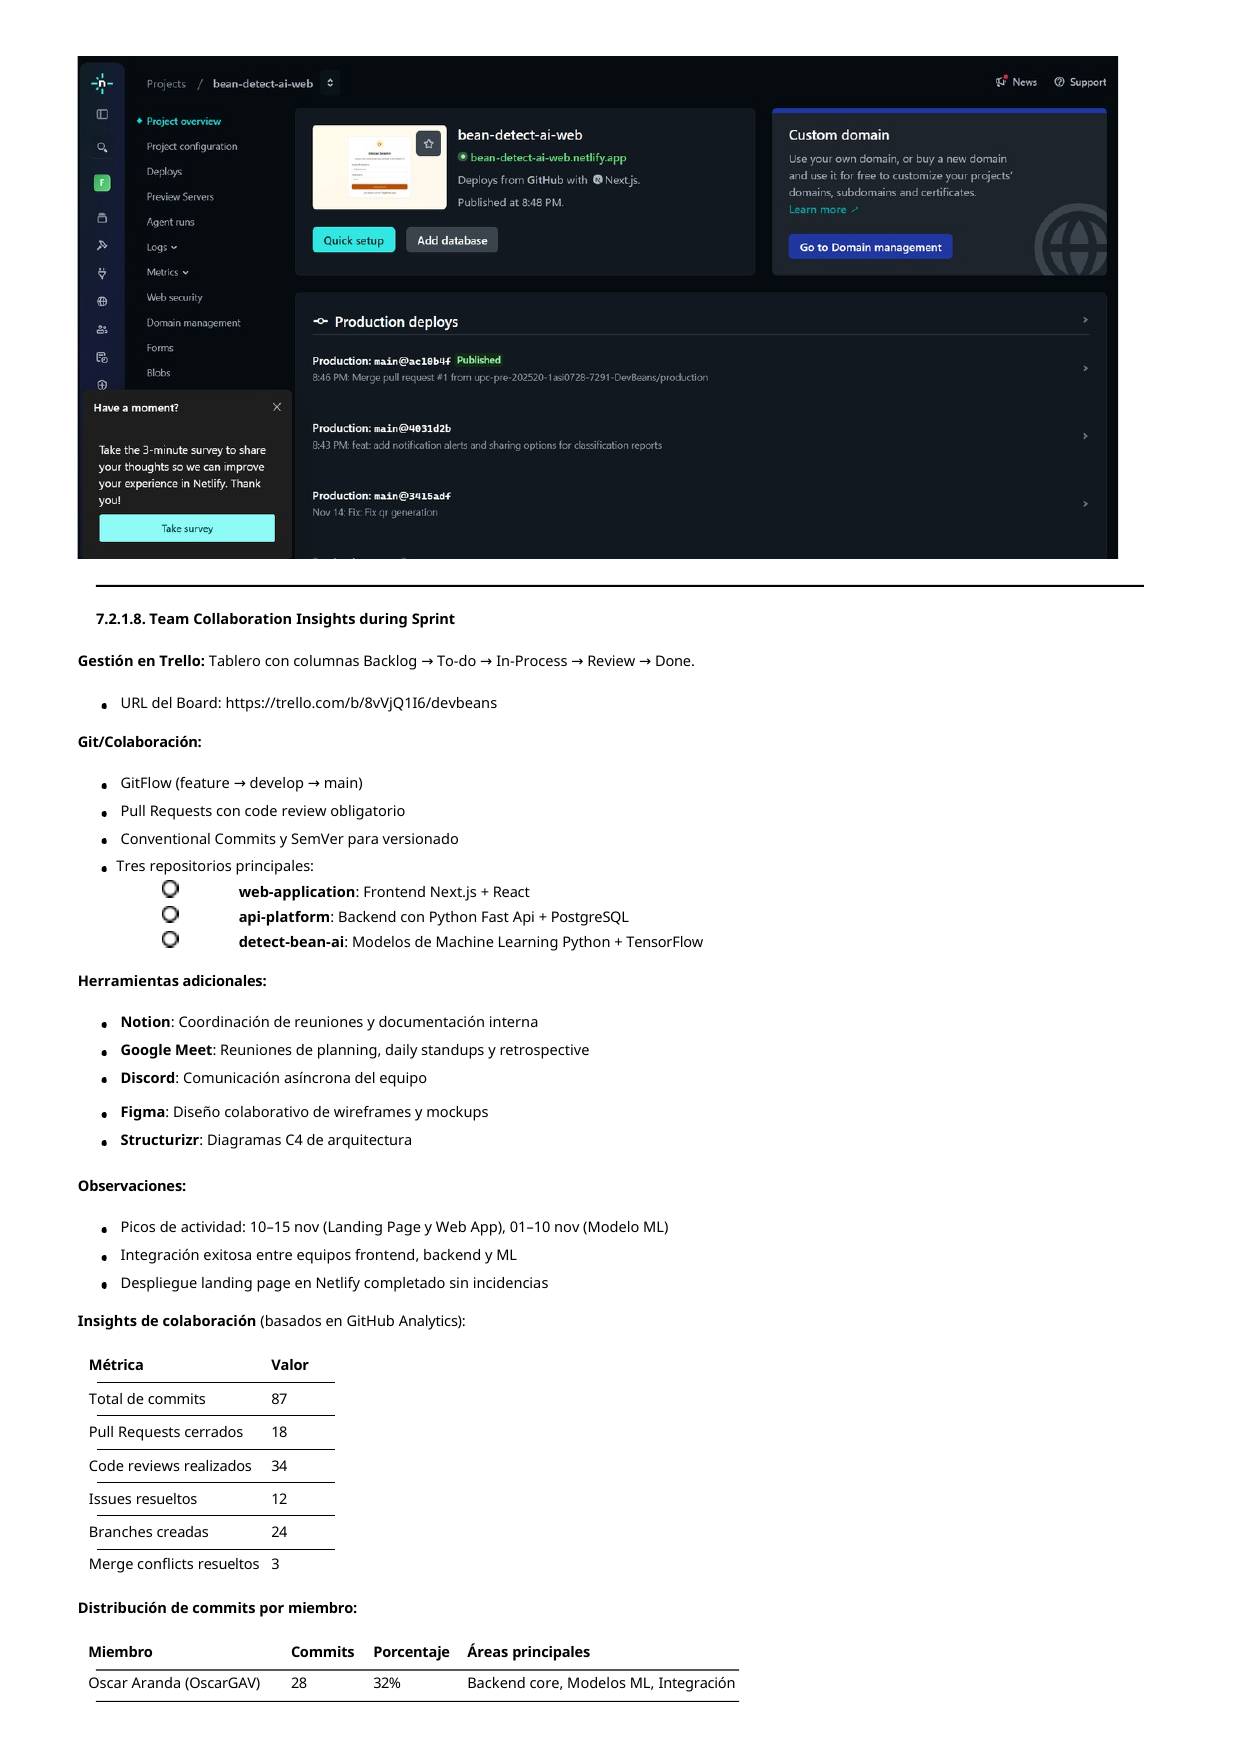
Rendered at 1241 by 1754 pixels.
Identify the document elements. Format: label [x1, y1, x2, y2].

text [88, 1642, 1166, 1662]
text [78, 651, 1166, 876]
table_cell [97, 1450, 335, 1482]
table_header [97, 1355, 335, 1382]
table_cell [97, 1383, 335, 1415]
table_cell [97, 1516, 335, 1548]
picture [162, 880, 179, 898]
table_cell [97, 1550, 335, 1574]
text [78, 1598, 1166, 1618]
picture [162, 906, 179, 923]
picture [77, 56, 1119, 559]
picture [101, 1282, 107, 1289]
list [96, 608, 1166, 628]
picture [162, 931, 179, 948]
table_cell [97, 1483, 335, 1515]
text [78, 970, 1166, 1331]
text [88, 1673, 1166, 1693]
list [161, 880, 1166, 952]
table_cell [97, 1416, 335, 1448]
